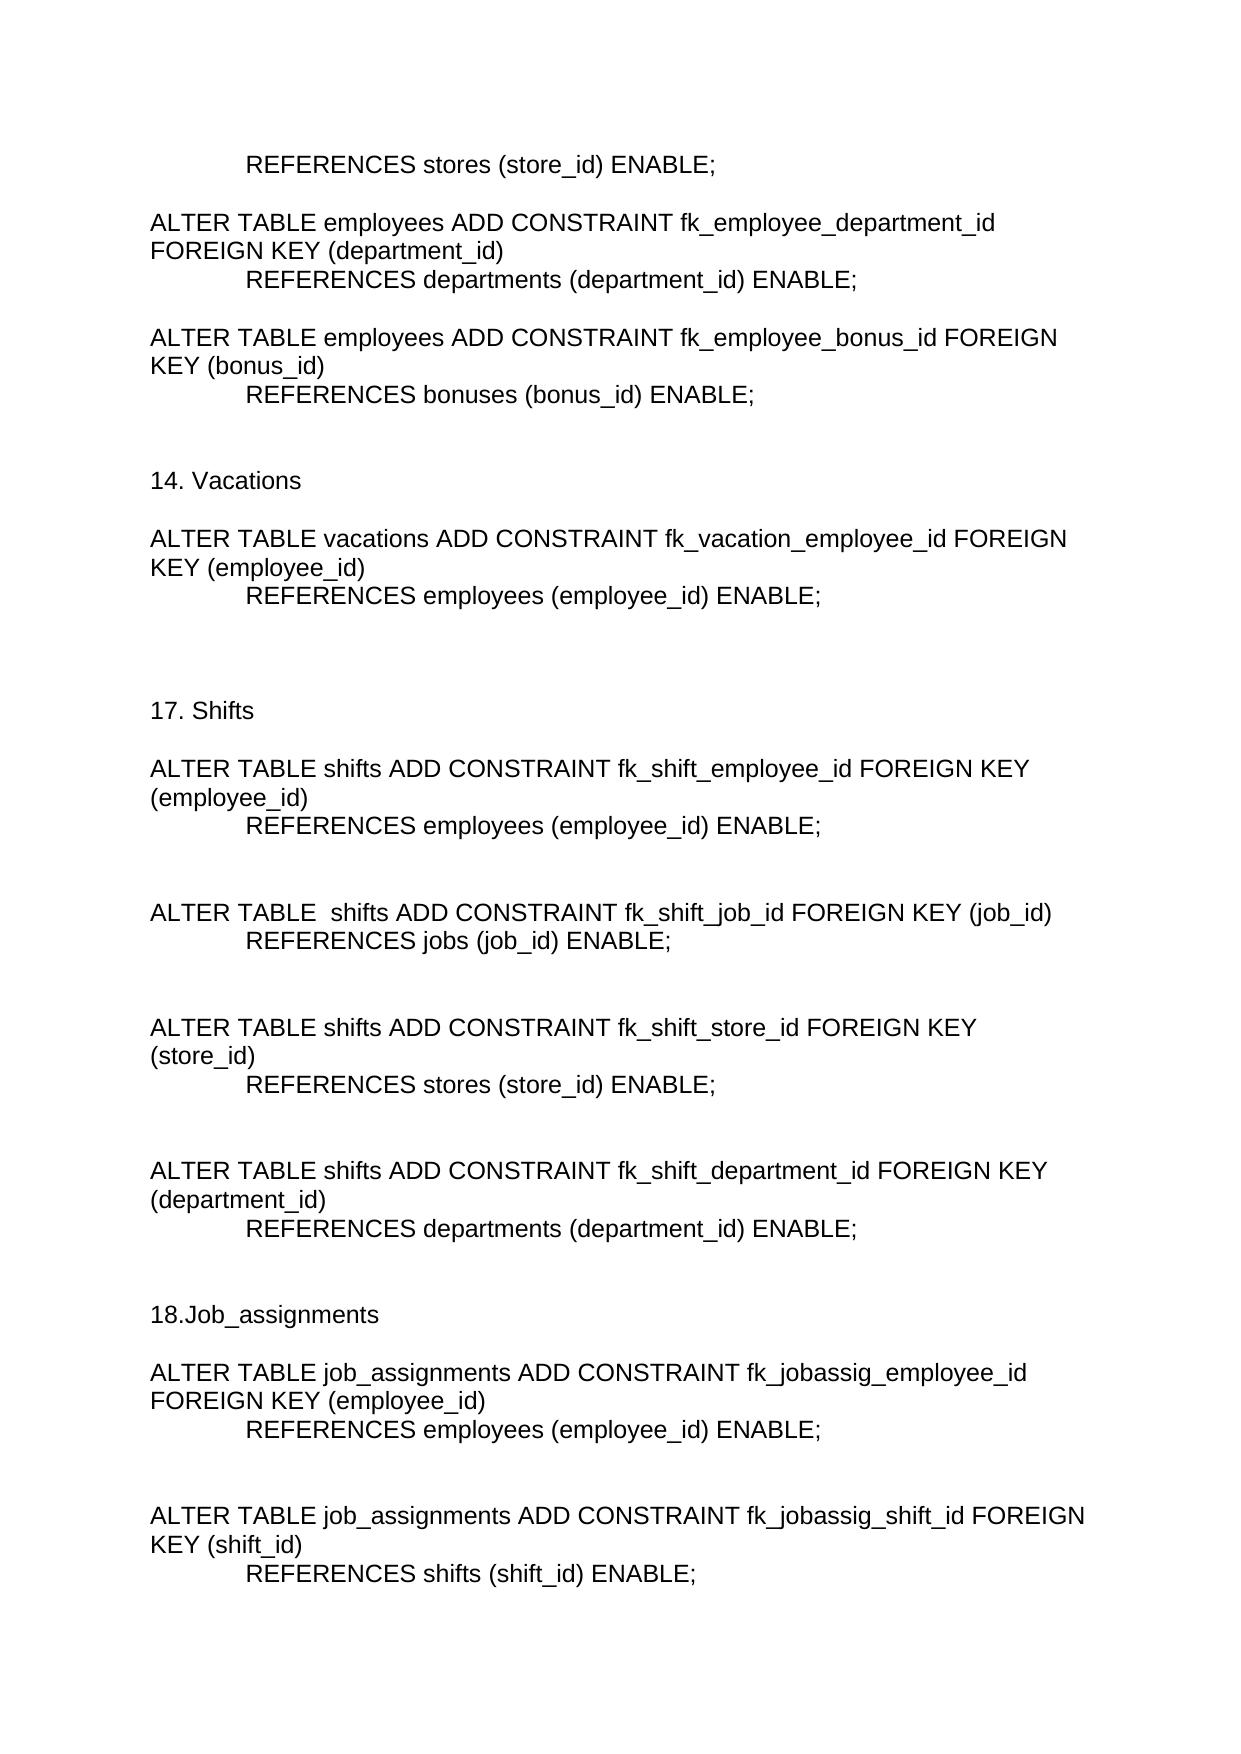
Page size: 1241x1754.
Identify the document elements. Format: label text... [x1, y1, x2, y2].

text REFERENCES departments (department_id) ENABLE; [150, 265, 1090, 294]
text ALTER TABLE shifts ADD CONSTRAINT fk_shift_store_id FOREIGN KEY (store_id) [150, 1012, 1090, 1070]
text REFERENCES bonuses (bonus_id) ENABLE; [150, 380, 1090, 409]
text REFERENCES employees (employee_id) ENABLE; [150, 811, 1090, 840]
text ALTER TABLE job_assignments ADD CONSTRAINT fk_jobassig_employee_id FOREIGN KEY (employee_id) [150, 1357, 1090, 1415]
text ALTER TABLE shifts ADD CONSTRAINT fk_shift_job_id FOREIGN KEY (job_id) [150, 897, 1090, 926]
text REFERENCES shifts (shift_id) ENABLE; [150, 1559, 1090, 1587]
text REFERENCES stores (store_id) ENABLE; [150, 150, 1090, 179]
text ALTER TABLE shifts ADD CONSTRAINT fk_shift_employee_id FOREIGN KEY (employee_id) [150, 754, 1090, 811]
text ALTER TABLE employees ADD CONSTRAINT fk_employee_bonus_id FOREIGN KEY (bonus_id) [150, 322, 1090, 380]
text ALTER TABLE job_assignments ADD CONSTRAINT fk_jobassig_shift_id FOREIGN KEY (shift_id) [150, 1501, 1090, 1559]
text REFERENCES departments (department_id) ENABLE; [150, 1214, 1090, 1242]
text REFERENCES stores (store_id) ENABLE; [150, 1070, 1090, 1099]
text 14. Vacations [150, 466, 1090, 495]
text 18.Job_assignments [150, 1300, 1090, 1329]
text ALTER TABLE vacations ADD CONSTRAINT fk_vacation_employee_id FOREIGN KEY (employee_id) [150, 524, 1090, 581]
text ALTER TABLE shifts ADD CONSTRAINT fk_shift_department_id FOREIGN KEY (department_id) [150, 1156, 1090, 1214]
text REFERENCES employees (employee_id) ENABLE; [150, 581, 1090, 610]
text REFERENCES jobs (job_id) ENABLE; [150, 926, 1090, 955]
text 17. Shifts [150, 696, 1090, 725]
text ALTER TABLE employees ADD CONSTRAINT fk_employee_department_id FOREIGN KEY (department_id) [150, 207, 1090, 265]
text REFERENCES employees (employee_id) ENABLE; [150, 1415, 1090, 1444]
